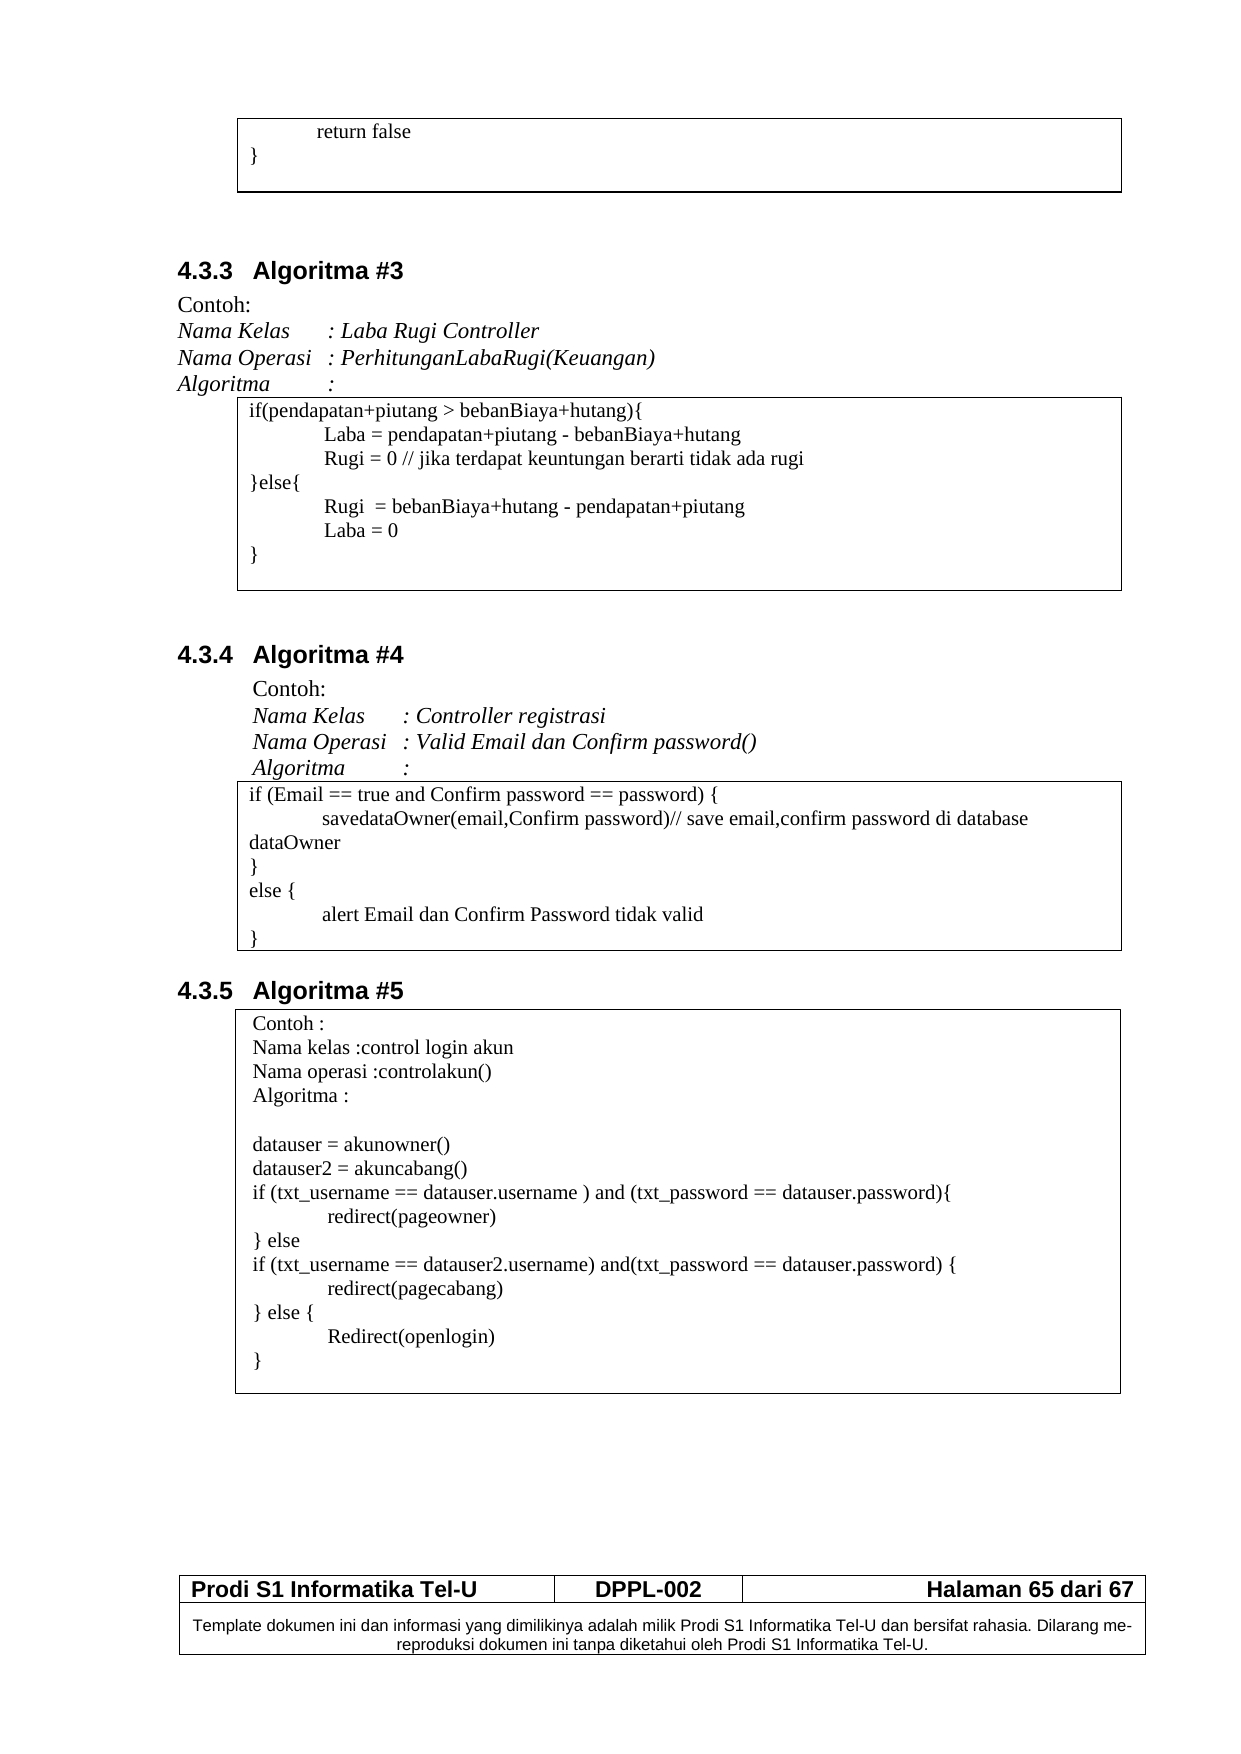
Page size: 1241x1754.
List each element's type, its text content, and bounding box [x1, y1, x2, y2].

text Nama operasi :controlakun() [252, 1059, 1122, 1083]
text Contoh: [252, 675, 1122, 702]
text } else { [252, 1300, 1122, 1324]
text Nama Operasi : Valid Email dan Confirm password() [252, 728, 1122, 754]
text } [177, 1348, 1122, 1372]
text datauser2 = akuncabang() [252, 1156, 1122, 1180]
subtitle Algoritma #5 [177, 976, 1122, 1005]
text if (txt_username == datauser.username ) and (txt_password == datauser.password){ [252, 1180, 1122, 1204]
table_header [238, 119, 1121, 191]
text Redirect(openlogin) [252, 1324, 1122, 1348]
text Contoh : [177, 1011, 1122, 1035]
text datauser = akunowner() [252, 1132, 1122, 1156]
subtitle Algoritma #3 [177, 256, 1122, 285]
text Contoh: [177, 291, 1122, 318]
table_header if (Email == true and Confirm password == password) { savedataOwner(email,Confirm password)// save email,confirm password di database dataOwner } else { alert Email dan Confirm Password tidak valid } [238, 782, 1121, 950]
text Nama Kelas : Controller registrasi [252, 702, 1122, 728]
text if (txt_username == datauser2.username) and(txt_password == datauser.password) { [252, 1252, 1122, 1276]
text Algoritma : [177, 370, 1122, 397]
text } else [252, 1228, 1122, 1252]
text Algoritma : [252, 754, 1122, 781]
text Nama Operasi : PerhitunganLabaRugi(Keuangan) [177, 344, 1122, 370]
text redirect(pagecabang) [252, 1276, 1122, 1300]
subtitle Algoritma #4 [177, 640, 1122, 669]
text redirect(pageowner) [252, 1204, 1122, 1228]
text Algoritma : [252, 1083, 1122, 1107]
table_header if(pendapatan+piutang > bebanBiaya+hutang){ Laba = pendapatan+piutang - bebanBiaya+hutang Rugi = 0 // jika terdapat keuntungan berarti tidak ada rugi }else{ Rugi = bebanBiaya+hutang - pendapatan+piutang Laba = 0 } [238, 398, 1121, 590]
text Nama Kelas : Laba Rugi Controller [177, 318, 1122, 344]
text Nama kelas :control login akun [252, 1035, 1122, 1059]
